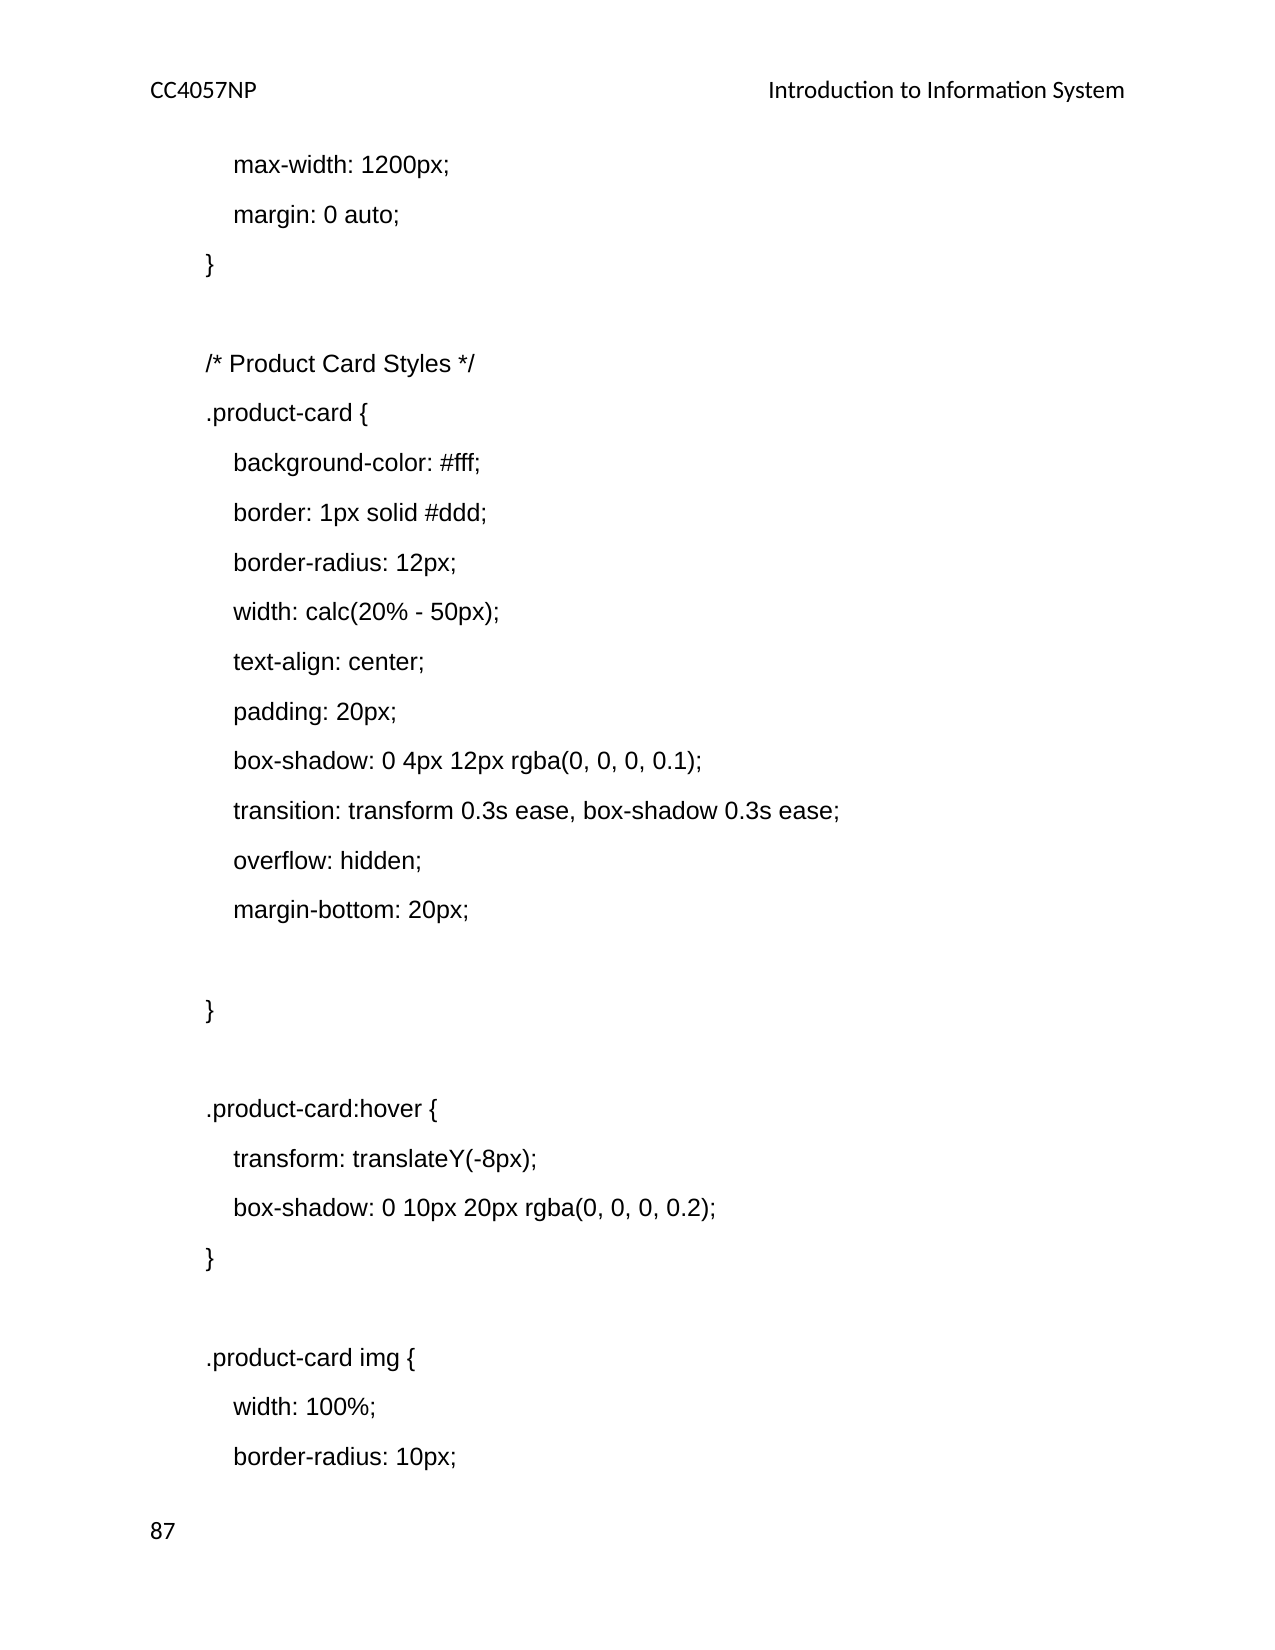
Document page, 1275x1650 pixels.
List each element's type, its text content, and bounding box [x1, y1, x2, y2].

text } [150, 995, 1125, 1023]
text overflow: hidden; [150, 846, 1125, 874]
text border-radius: 10px; [150, 1442, 1125, 1471]
text /* Product Card Styles */ [150, 349, 1125, 377]
text background-color: #fff; [150, 448, 1125, 477]
text .product-card img { [150, 1342, 1125, 1371]
text width: calc(20% - 50px); [150, 597, 1125, 626]
text } [150, 249, 1125, 278]
text width: 100%; [150, 1392, 1125, 1421]
text margin-bottom: 20px; [150, 895, 1125, 924]
text .product-card { [150, 398, 1125, 427]
text text-align: center; [150, 647, 1125, 676]
text max-width: 1200px; [150, 150, 1125, 179]
text transform: translateY(-8px); [150, 1144, 1125, 1172]
text } [150, 1243, 1125, 1272]
text .product-card:hover { [150, 1094, 1125, 1123]
text border: 1px solid #ddd; [150, 498, 1125, 527]
text border-radius: 12px; [150, 547, 1125, 576]
text transition: transform 0.3s ease, box-shadow 0.3s ease; [150, 796, 1125, 825]
text box-shadow: 0 4px 12px rgba(0, 0, 0, 0.1); [150, 746, 1125, 775]
text margin: 0 auto; [150, 200, 1125, 228]
text padding: 20px; [150, 697, 1125, 725]
text box-shadow: 0 10px 20px rgba(0, 0, 0, 0.2); [150, 1193, 1125, 1222]
